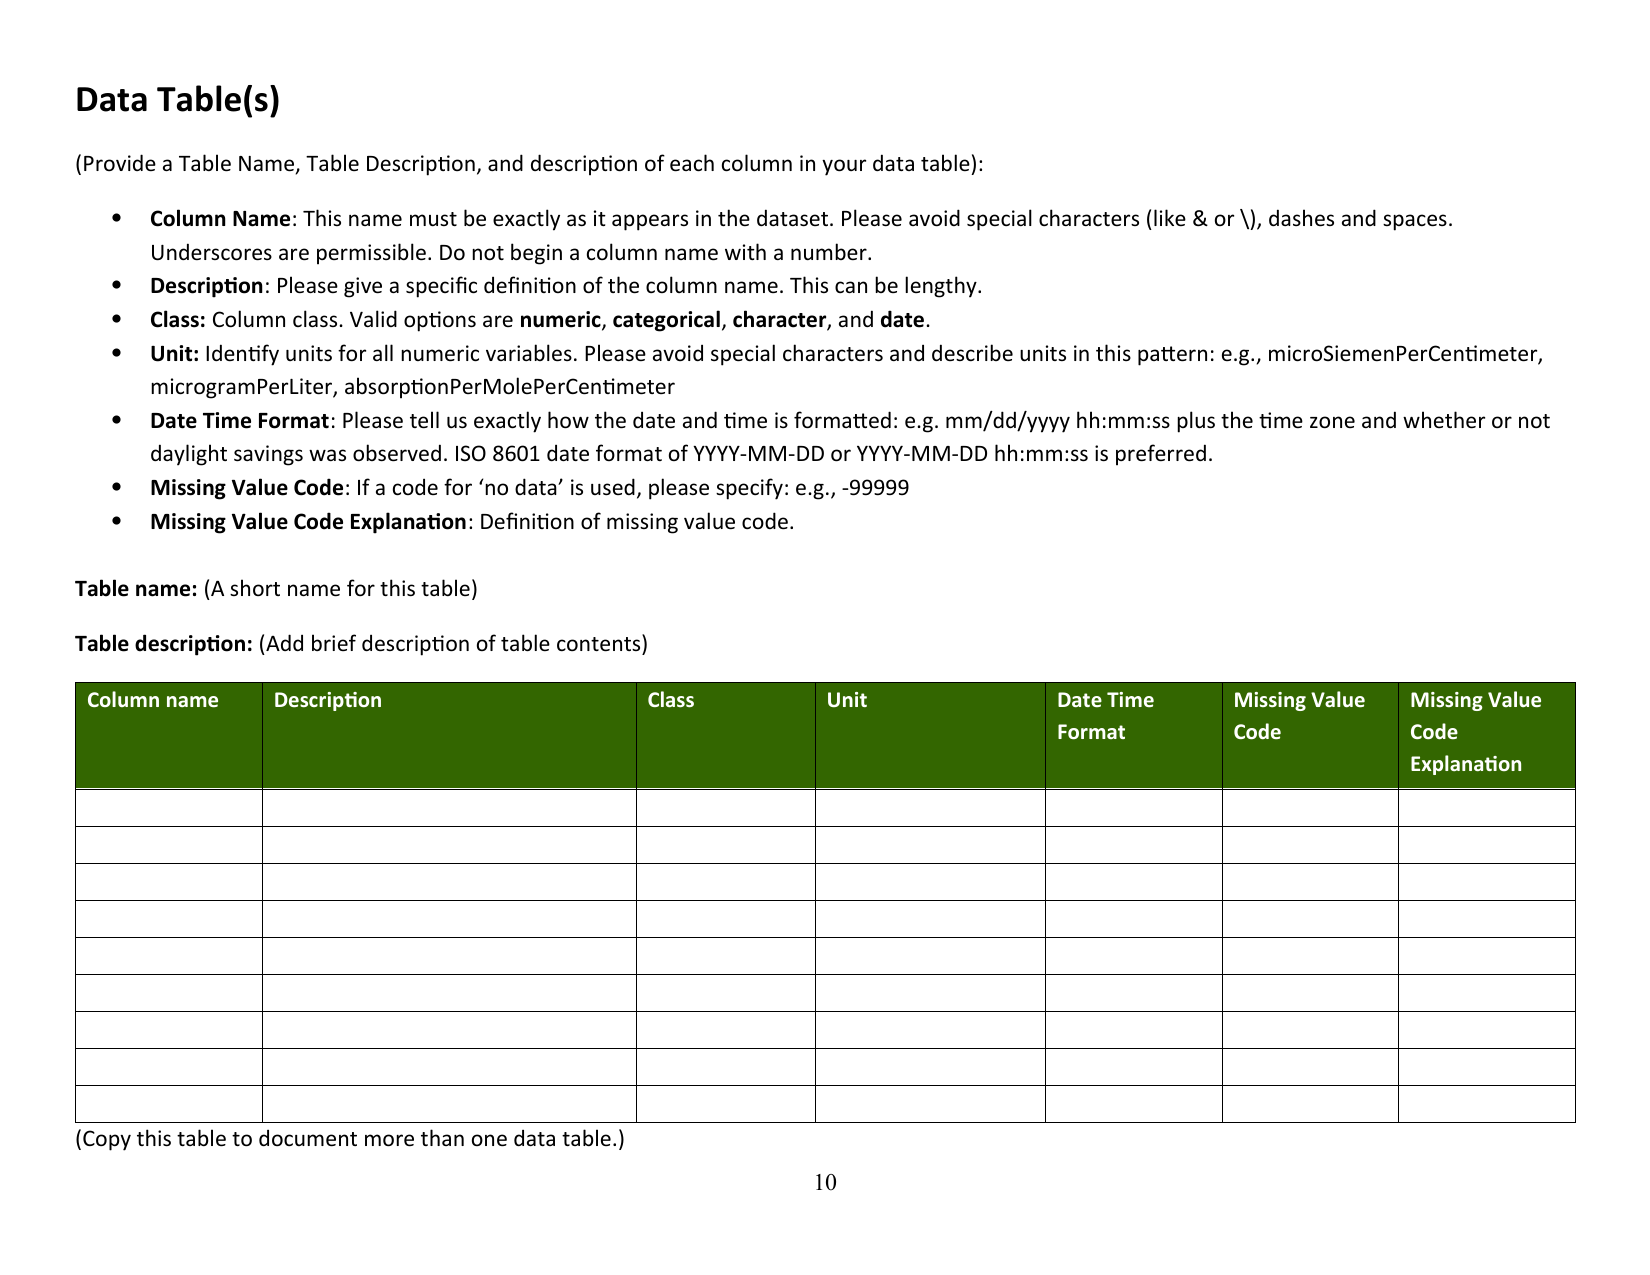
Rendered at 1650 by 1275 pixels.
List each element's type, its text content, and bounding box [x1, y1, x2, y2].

table_header Class [637, 683, 815, 788]
table_cell [76, 827, 262, 863]
table_cell [1399, 938, 1575, 974]
table_cell [263, 1049, 636, 1085]
list Description: Please give a specific definition of the column name. This can be lengthy. [112, 270, 1575, 299]
table_cell [1046, 827, 1222, 863]
table_cell [1046, 790, 1222, 826]
table_header Column name [76, 683, 262, 788]
table_cell [1046, 938, 1222, 974]
table_header Unit [816, 683, 1045, 788]
table_cell [263, 1012, 636, 1048]
table_cell [76, 1012, 262, 1048]
table_cell [263, 864, 636, 900]
table_cell [1399, 1012, 1575, 1048]
table_cell [1046, 864, 1222, 900]
table_cell [816, 864, 1045, 900]
table_cell [76, 1086, 262, 1122]
text Table name: (A short name for this table) [75, 573, 1575, 602]
table_cell [76, 975, 262, 1011]
list Class: Column class. Valid options are numeric, categorical, character, and date. [112, 304, 1575, 333]
table_cell [637, 1049, 815, 1085]
table_cell [1223, 827, 1398, 863]
table_cell [637, 790, 815, 826]
table_cell [76, 864, 262, 900]
table_cell [637, 901, 815, 937]
table_cell [1046, 1012, 1222, 1048]
table_cell [637, 864, 815, 900]
table_cell [816, 975, 1045, 1011]
text (Copy this table to document more than one data table.) [75, 1123, 1575, 1152]
table_cell [1223, 938, 1398, 974]
table_cell [263, 827, 636, 863]
table_cell [637, 1012, 815, 1048]
table_header Missing Value Code [1223, 683, 1398, 788]
list Date Time Format: Please tell us exactly how the date and time is formatted: e.g. mm/dd/yyyy hh:mm:ss plus the time zone and whether or not daylight savings was observed. ISO 8601 date format of YYYY-MM-DD or YYYY-MM-DD hh:mm:ss is preferred. [112, 405, 1575, 468]
table_cell [1046, 1049, 1222, 1085]
text Table description: (Add brief description of table contents) [75, 628, 1575, 657]
table_cell [637, 975, 815, 1011]
table_cell [816, 1012, 1045, 1048]
table_cell [263, 938, 636, 974]
table_cell [816, 1086, 1045, 1122]
table_cell [1223, 1049, 1398, 1085]
table_cell [637, 827, 815, 863]
table_cell [816, 938, 1045, 974]
list Unit: Identify units for all numeric variables. Please avoid special characters and describe units in this pattern: e.g., microSiemenPerCentimeter, microgramPerLiter, absorptionPerMolePerCentimeter [112, 338, 1575, 401]
table_cell [76, 938, 262, 974]
table_cell [1399, 864, 1575, 900]
table_cell [637, 938, 815, 974]
table_cell [1223, 790, 1398, 826]
table_cell [1046, 975, 1222, 1011]
table_cell [263, 901, 636, 937]
table_cell [816, 1049, 1045, 1085]
table_cell [1046, 901, 1222, 937]
table_header Date Time Format [1046, 683, 1222, 788]
table_cell [1399, 975, 1575, 1011]
table_cell [1399, 901, 1575, 937]
table_cell [1223, 975, 1398, 1011]
table_cell [1399, 1086, 1575, 1122]
table_cell [76, 790, 262, 826]
list Column Name: This name must be exactly as it appears in the dataset. Please avoid special characters (like & or \), dashes and spaces. Underscores are permissible. Do not begin a column name with a number. [112, 203, 1575, 266]
table_cell [816, 827, 1045, 863]
table_cell [263, 1086, 636, 1122]
table_cell [263, 790, 636, 826]
table_cell [637, 1086, 815, 1122]
table_cell [1399, 827, 1575, 863]
table_cell [263, 975, 636, 1011]
list Missing Value Code Explanation: Definition of missing value code. [112, 506, 1575, 535]
table_cell [1399, 1049, 1575, 1085]
list Missing Value Code: If a code for ‘no data’ is used, please specify: e.g., -99999 [112, 472, 1575, 501]
table_cell [1223, 1086, 1398, 1122]
table_cell [76, 901, 262, 937]
subtitle Data Table(s) [75, 75, 1575, 121]
table_header Missing Value Code Explanation [1399, 683, 1575, 788]
table_header Description [263, 683, 636, 788]
table_cell [816, 901, 1045, 937]
table_cell [1046, 1086, 1222, 1122]
table_cell [76, 1049, 262, 1085]
table_cell [1223, 1012, 1398, 1048]
text (Provide a Table Name, Table Description, and description of each column in your data table): [75, 148, 1575, 178]
table_cell [1223, 901, 1398, 937]
table_cell [816, 790, 1045, 826]
table_cell [1399, 790, 1575, 826]
table_cell [1223, 864, 1398, 900]
